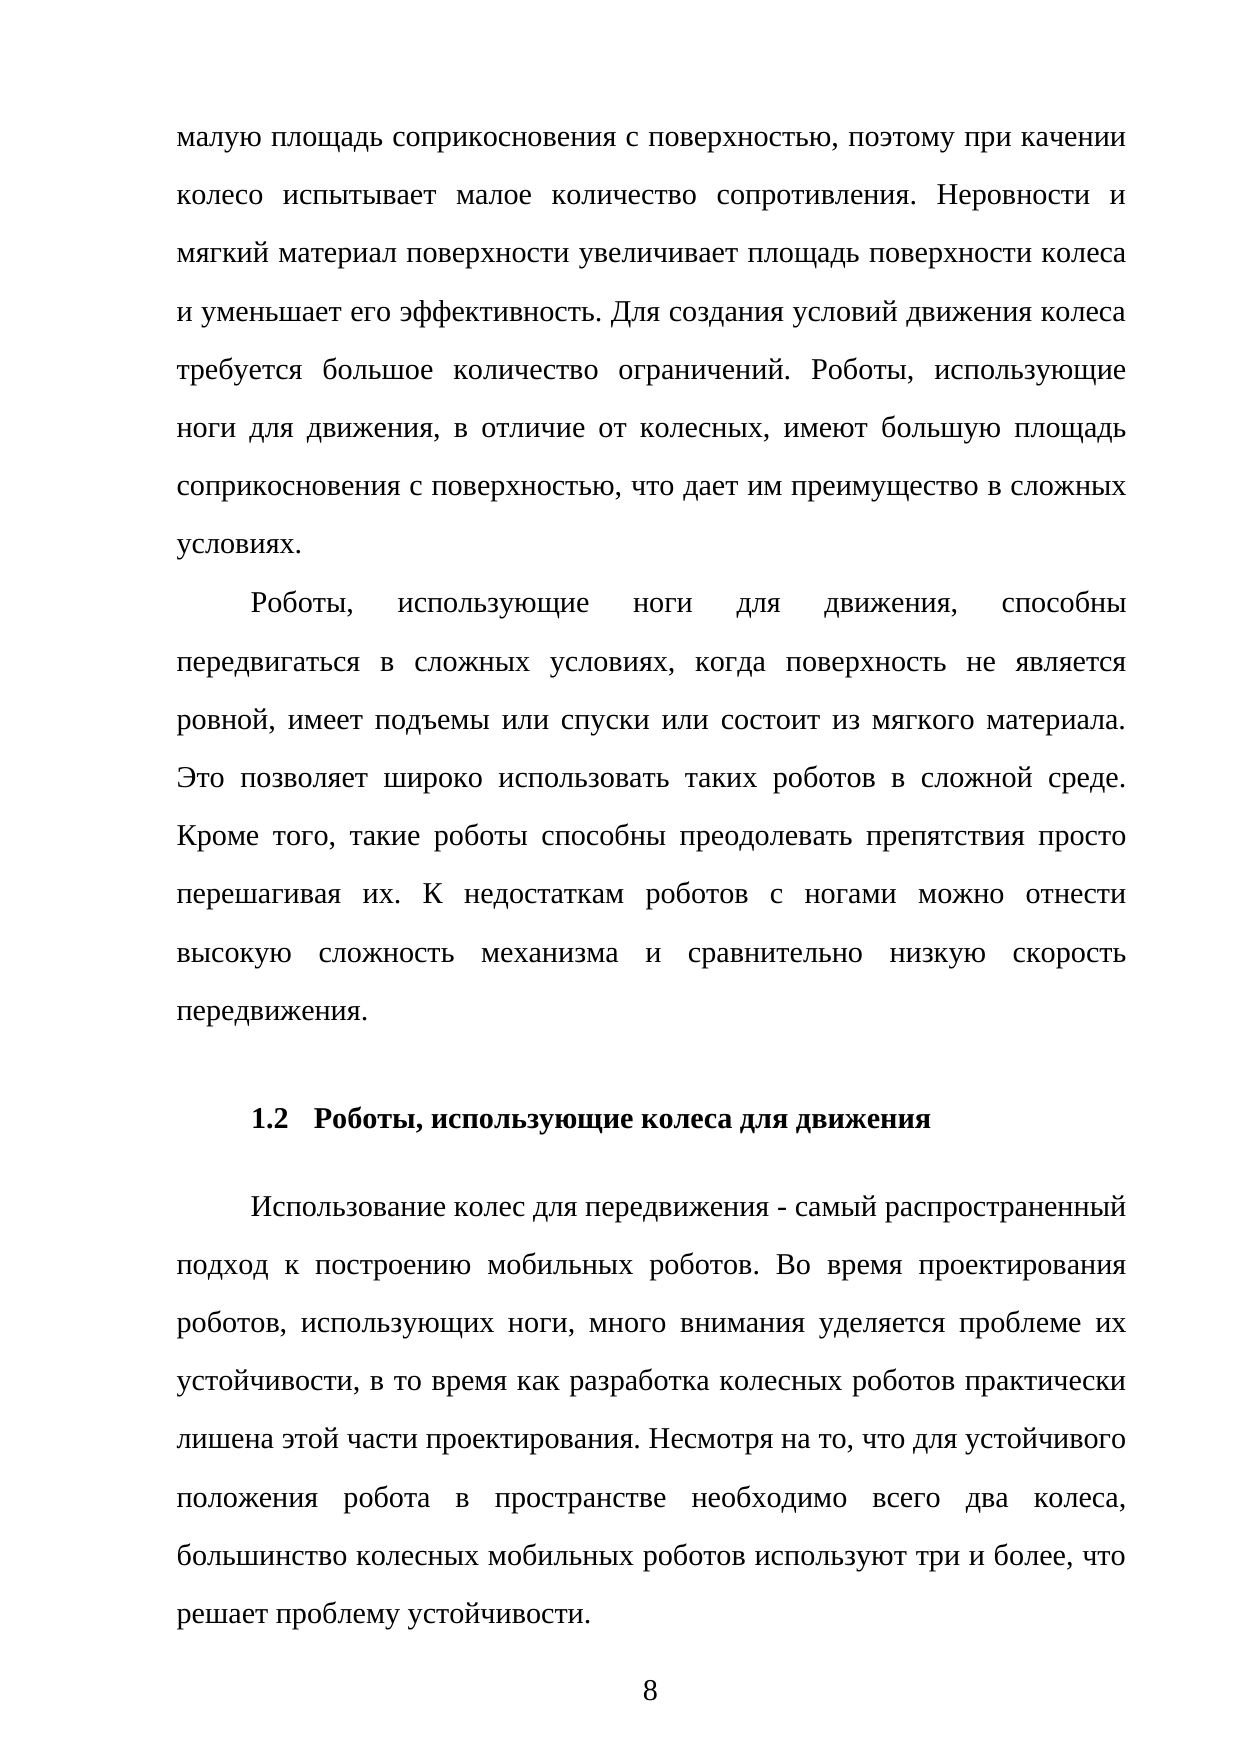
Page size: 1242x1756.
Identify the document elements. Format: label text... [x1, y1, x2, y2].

text Роботы, использующие ноги для движения, способны передвигаться в сложных условиях, когда поверхность не является ровной, имеет подъемы или спуски или состоит из мягкого материала. Это позволяет широко использовать таких роботов в сложной среде. Кроме того, такие роботы способны преодолевать препятствия просто перешагивая их. К недостаткам роботов с ногами можно отнести высокую сложность механизма и сравнительно низкую скорость передвижения. [176, 584, 1127, 1027]
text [176, 118, 1127, 560]
subtitle 1.2 Роботы, использующие колеса для движения [176, 1100, 1129, 1134]
text Использование колес для передвижения - самый распространенный подход к построению мобильных роботов. Во время проектирования роботов, использующих ноги, много внимания уделяется проблеме их устойчивости, в то время как разработка колесных роботов практически лишена этой части проектирования. Несмотря на то, что для устойчивого положения робота в пространстве необходимо всего два колеса, большинство колесных мобильных роботов используют три и более, что решает проблему устойчивости. [176, 1188, 1127, 1630]
